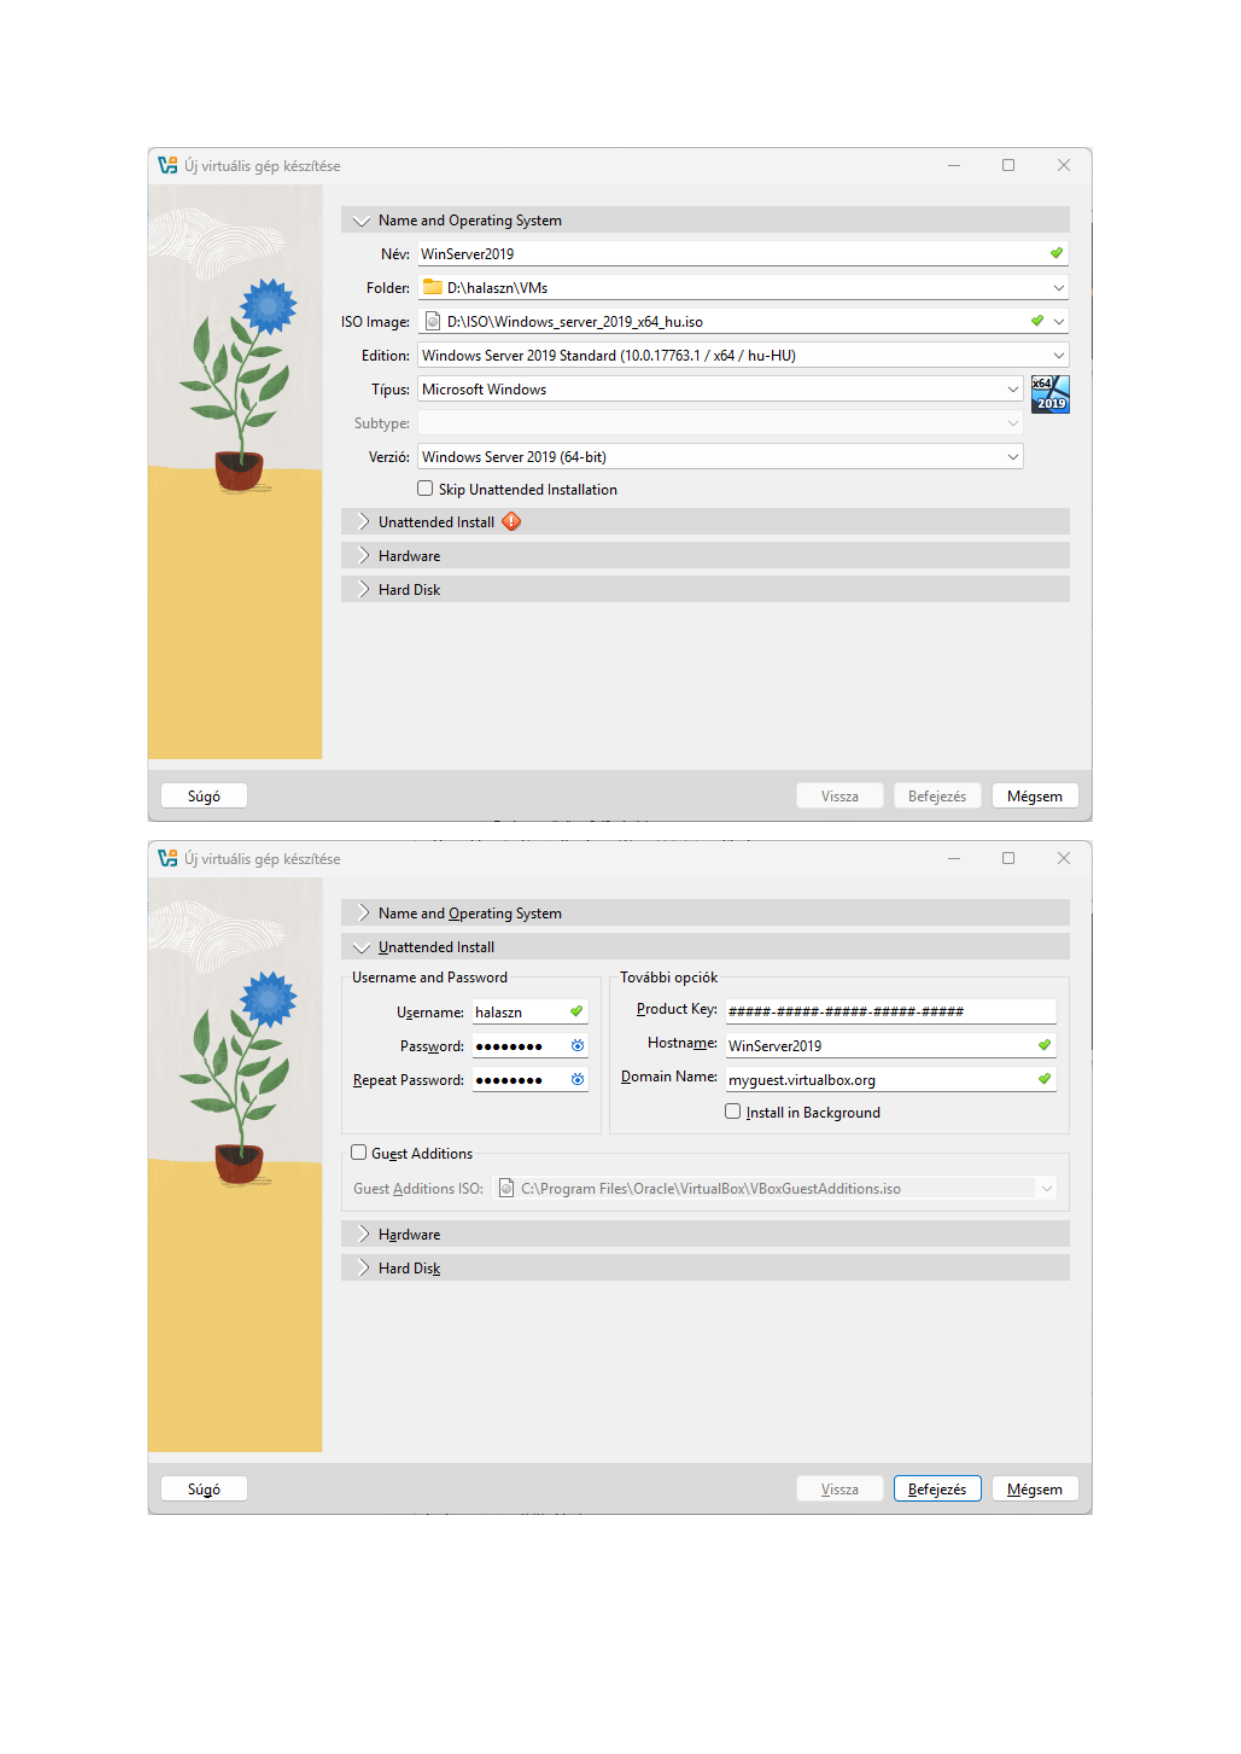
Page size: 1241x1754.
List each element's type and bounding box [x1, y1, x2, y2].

picture [147, 147, 1093, 822]
picture [147, 840, 1093, 1515]
